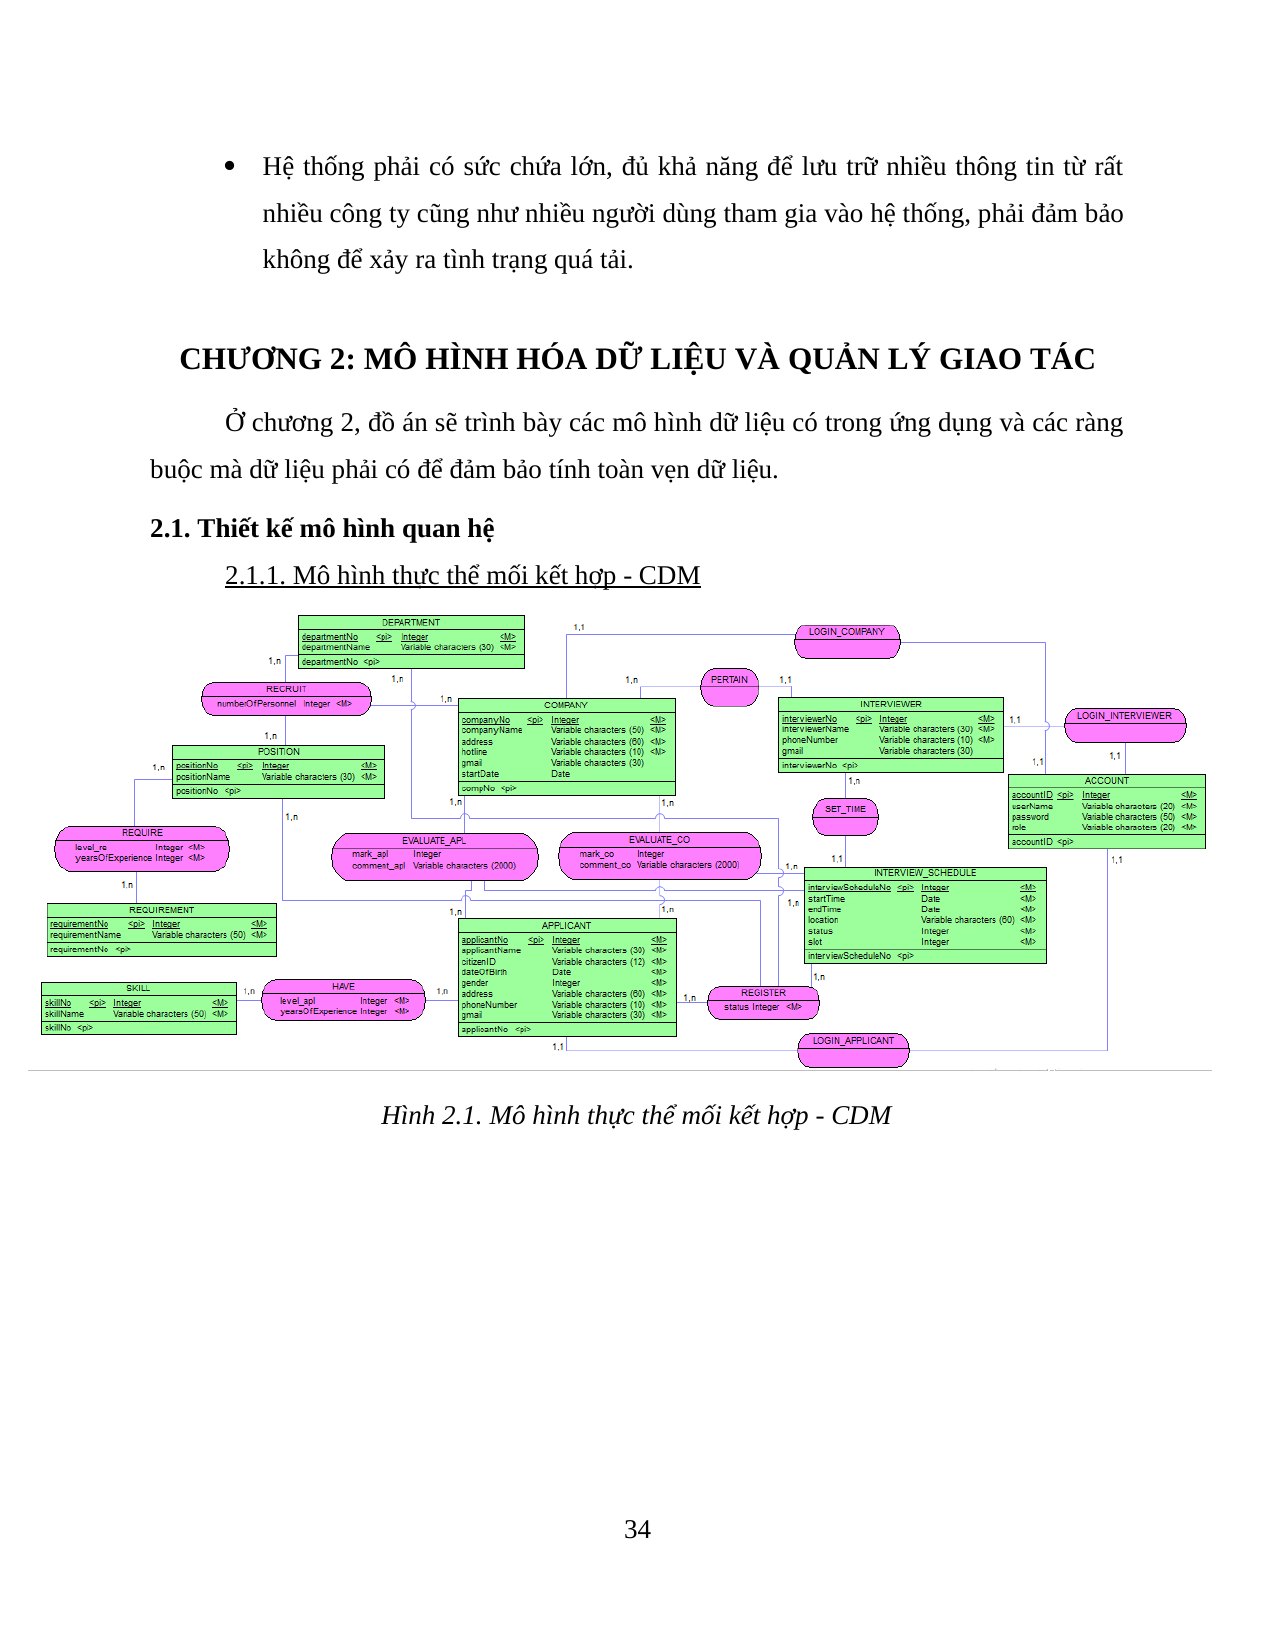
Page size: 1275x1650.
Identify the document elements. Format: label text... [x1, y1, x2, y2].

picture [28, 605, 1212, 1071]
subtitle 2.1. Thiết kế mô hình quan hệ [150, 512, 1125, 543]
text Hình 2.1. Mô hình thực thể mối kết hợp - CDM [150, 1099, 1125, 1130]
subtitle 2.1.1. Mô hình thực thể mối kết hợp - CDM [187, 559, 1125, 590]
subtitle CHƯƠNG 2: MÔ HÌNH HÓA DỮ LIỆU VÀ QUẢN LÝ GIAO TÁC [150, 340, 1125, 376]
text Ở chương 2, đồ án sẽ trình bày các mô hình dữ liệu có trong ứng dụng và các ràng buộc mà dữ liệu phải có để đảm bảo tính toàn vẹn dữ liệu. [150, 406, 1125, 484]
list Hệ thống phải có sức chứa lớn, đủ khả năng để lưu trữ nhiều thông tin từ rất nhiều công ty cũng như nhiều người dùng tham gia vào hệ thống, phải đảm bảo không để xảy ra tình trạng quá tải. [225, 150, 1125, 274]
